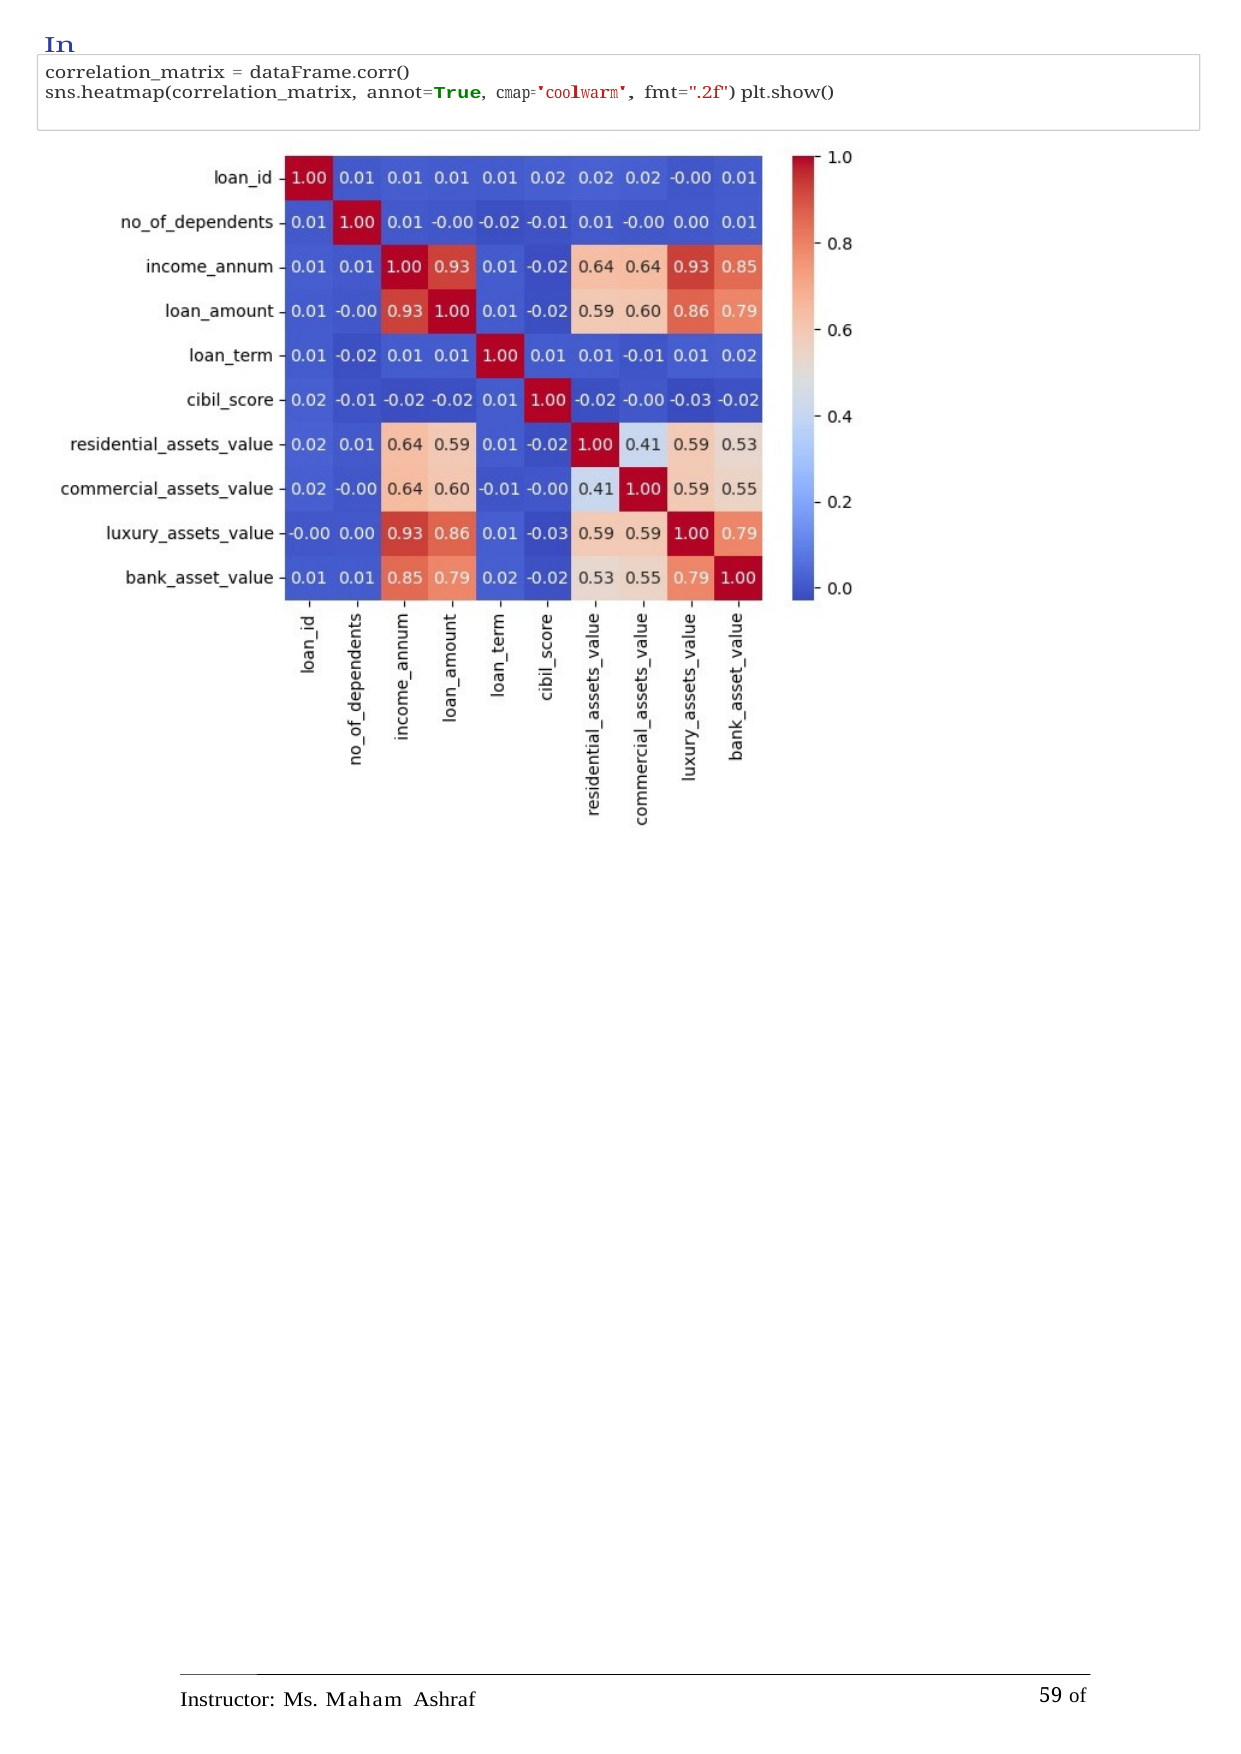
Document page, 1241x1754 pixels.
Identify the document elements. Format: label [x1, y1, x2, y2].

picture [53, 138, 861, 830]
